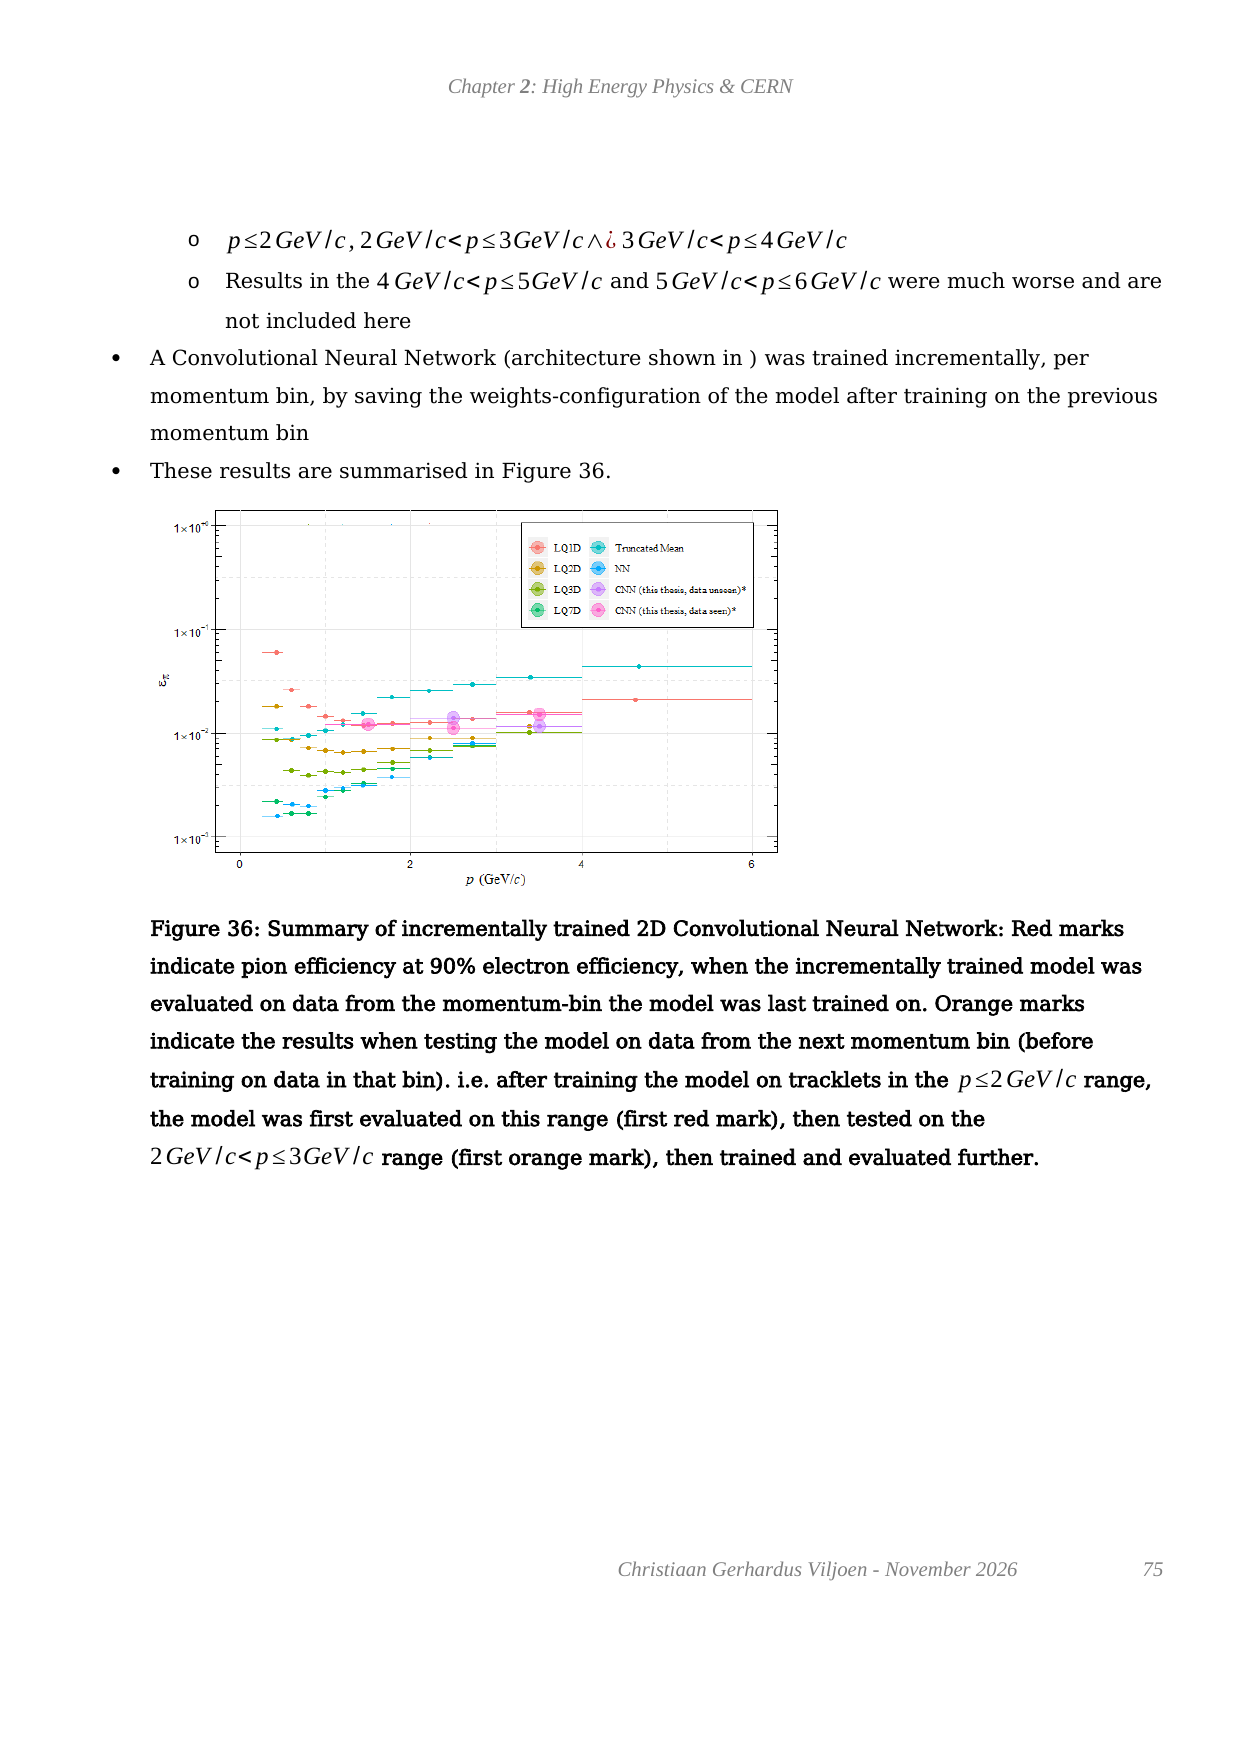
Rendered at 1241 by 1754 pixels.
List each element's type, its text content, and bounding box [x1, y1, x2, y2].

list These results are summarised in Figure 36. [112, 457, 1165, 483]
text Figure 36: Summary of incrementally trained 2D Convolutional Neural Network: Red marks indicate pion efficiency at 90% electron efficiency, when the incrementally trained model was evaluated on data from the momentum-bin the model was last trained on. Orange marks indicate the results when testing the model on data from the next momentum bin (before training on data in that bin). i.e. after training the model on tracklets in the range, the model was first evaluated on this range (first red mark), then tested on the range (first orange mark), then trained and evaluated further. [150, 915, 1165, 1170]
list A Convolutional Neural Network (architecture shown in ) was trained incrementally, per momentum bin, by saving the weights-configuration of the model after training on the previous momentum bin [112, 345, 1165, 445]
picture [150, 503, 784, 895]
list Results in the and were much worse and are not included here [187, 267, 1165, 332]
